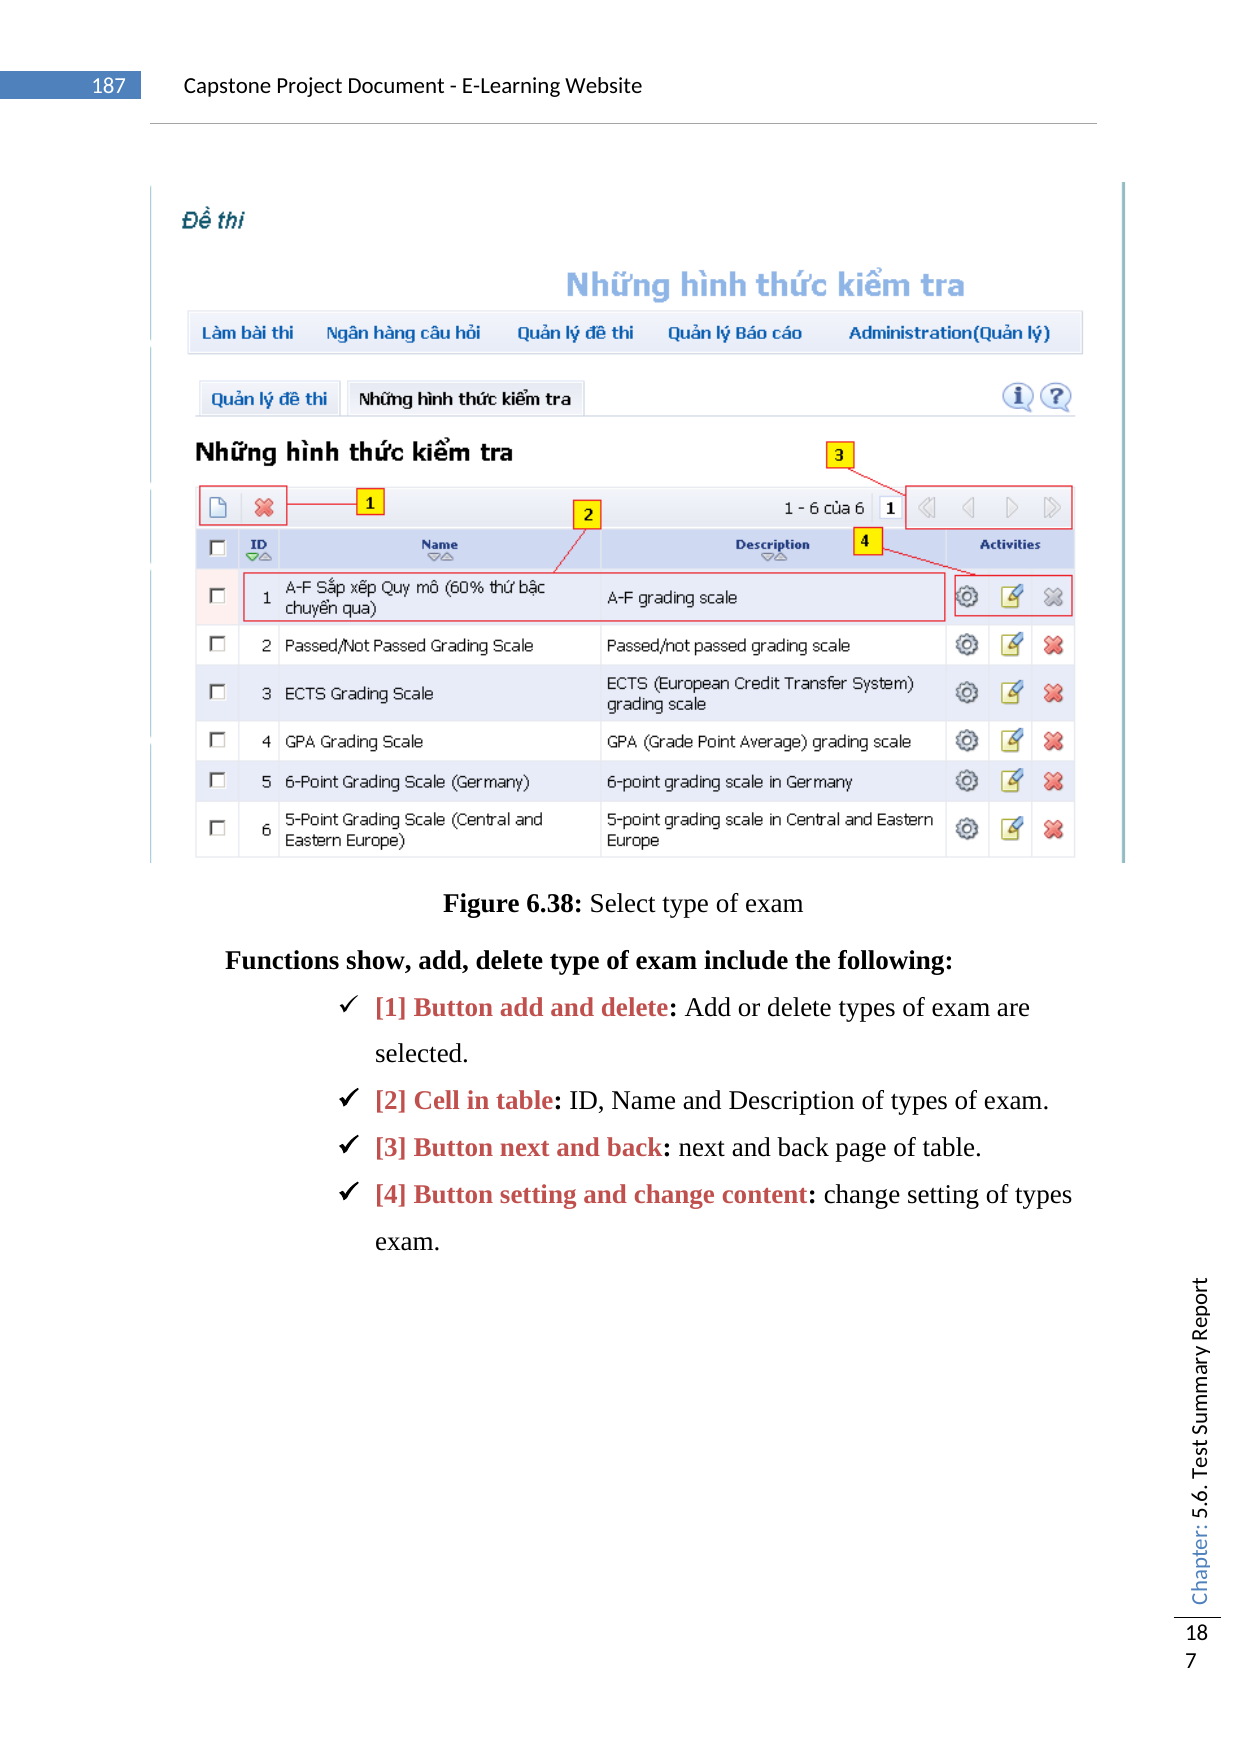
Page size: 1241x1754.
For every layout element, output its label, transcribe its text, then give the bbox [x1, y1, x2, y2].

text Figure 6.38: Select type of exam [150, 887, 1097, 918]
list [2] Cell in table: ID, Name and Description of types of exam. [337, 1084, 1097, 1115]
list Functions show, add, delete type of exam include the following: [225, 944, 1097, 975]
list [3] Button next and back: next and back page of table. [337, 1131, 1097, 1162]
picture [150, 182, 1125, 863]
list [4] Button setting and change content: change setting of types exam. [337, 1178, 1097, 1256]
list [1] Button add and delete: Add or delete types of exam are selected. [337, 991, 1097, 1068]
